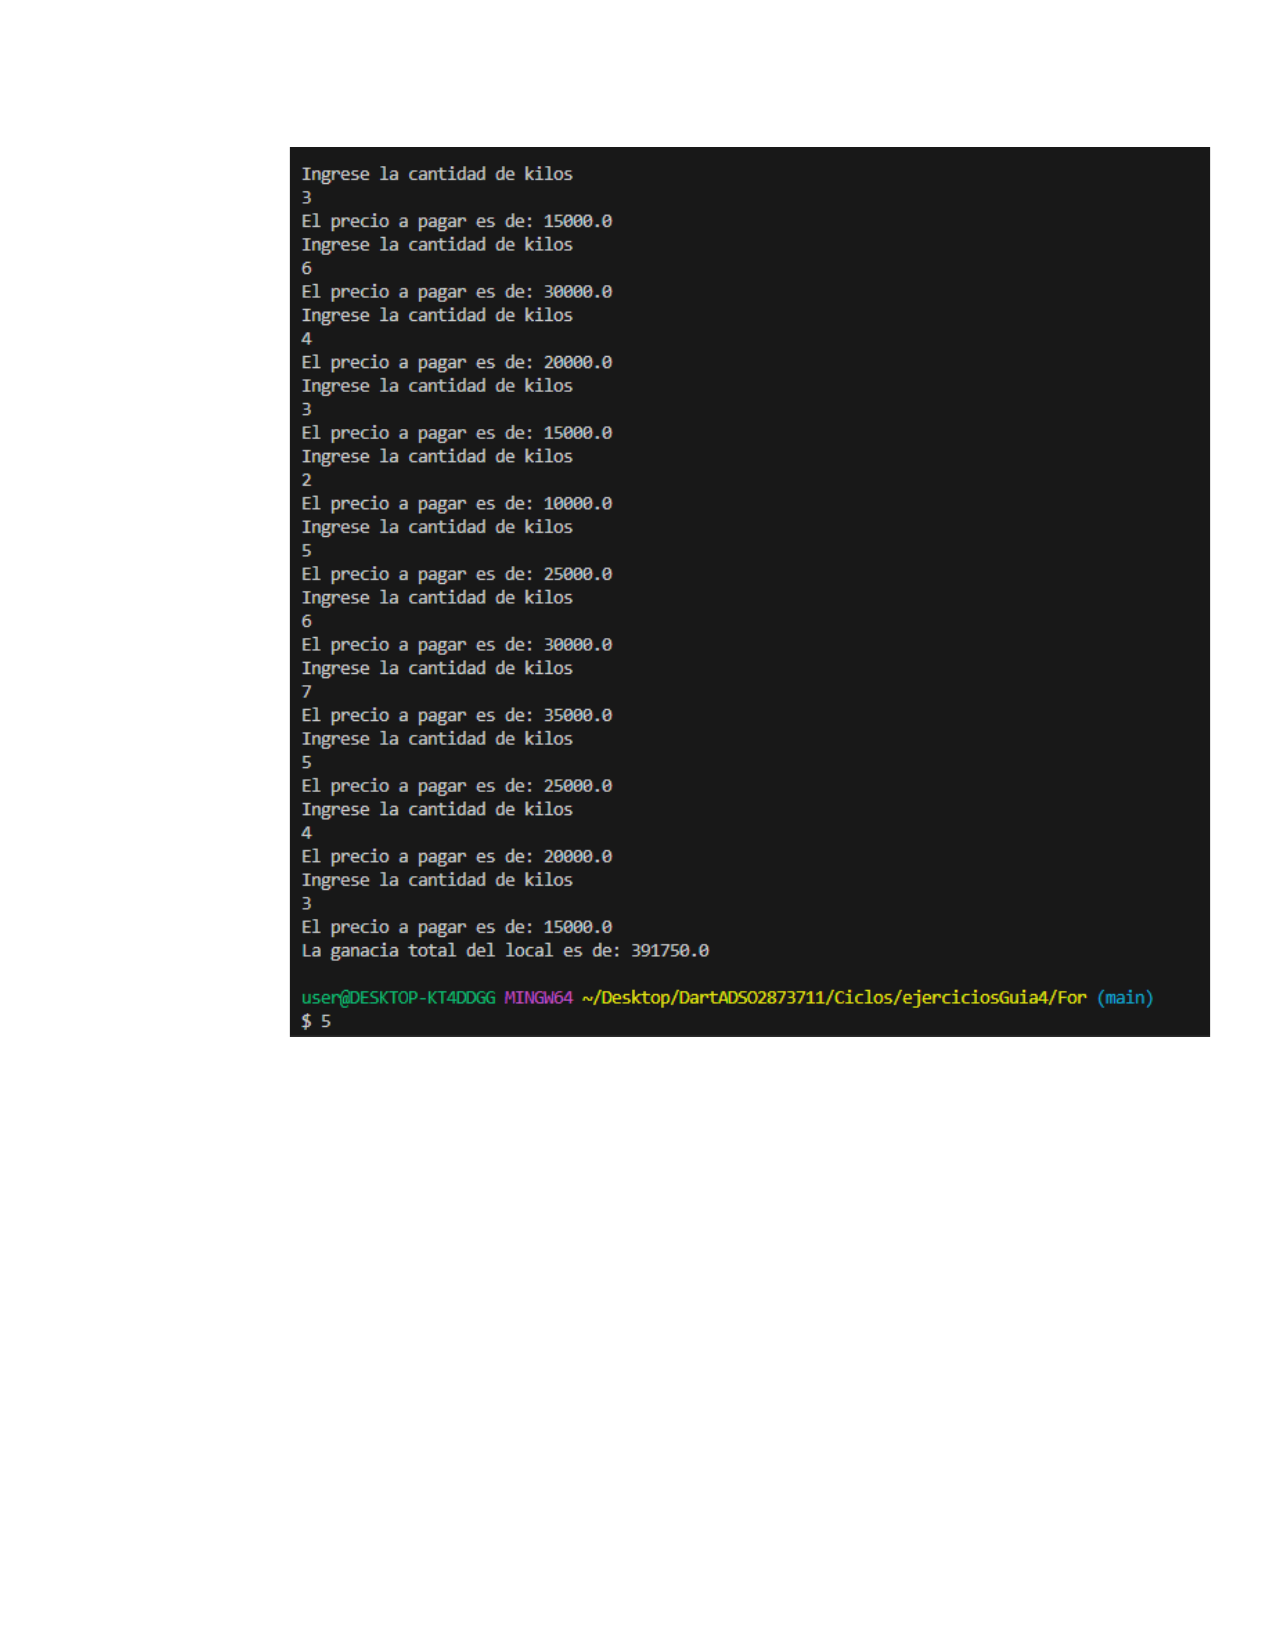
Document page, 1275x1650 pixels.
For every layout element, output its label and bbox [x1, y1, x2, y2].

picture [289, 147, 1211, 1037]
